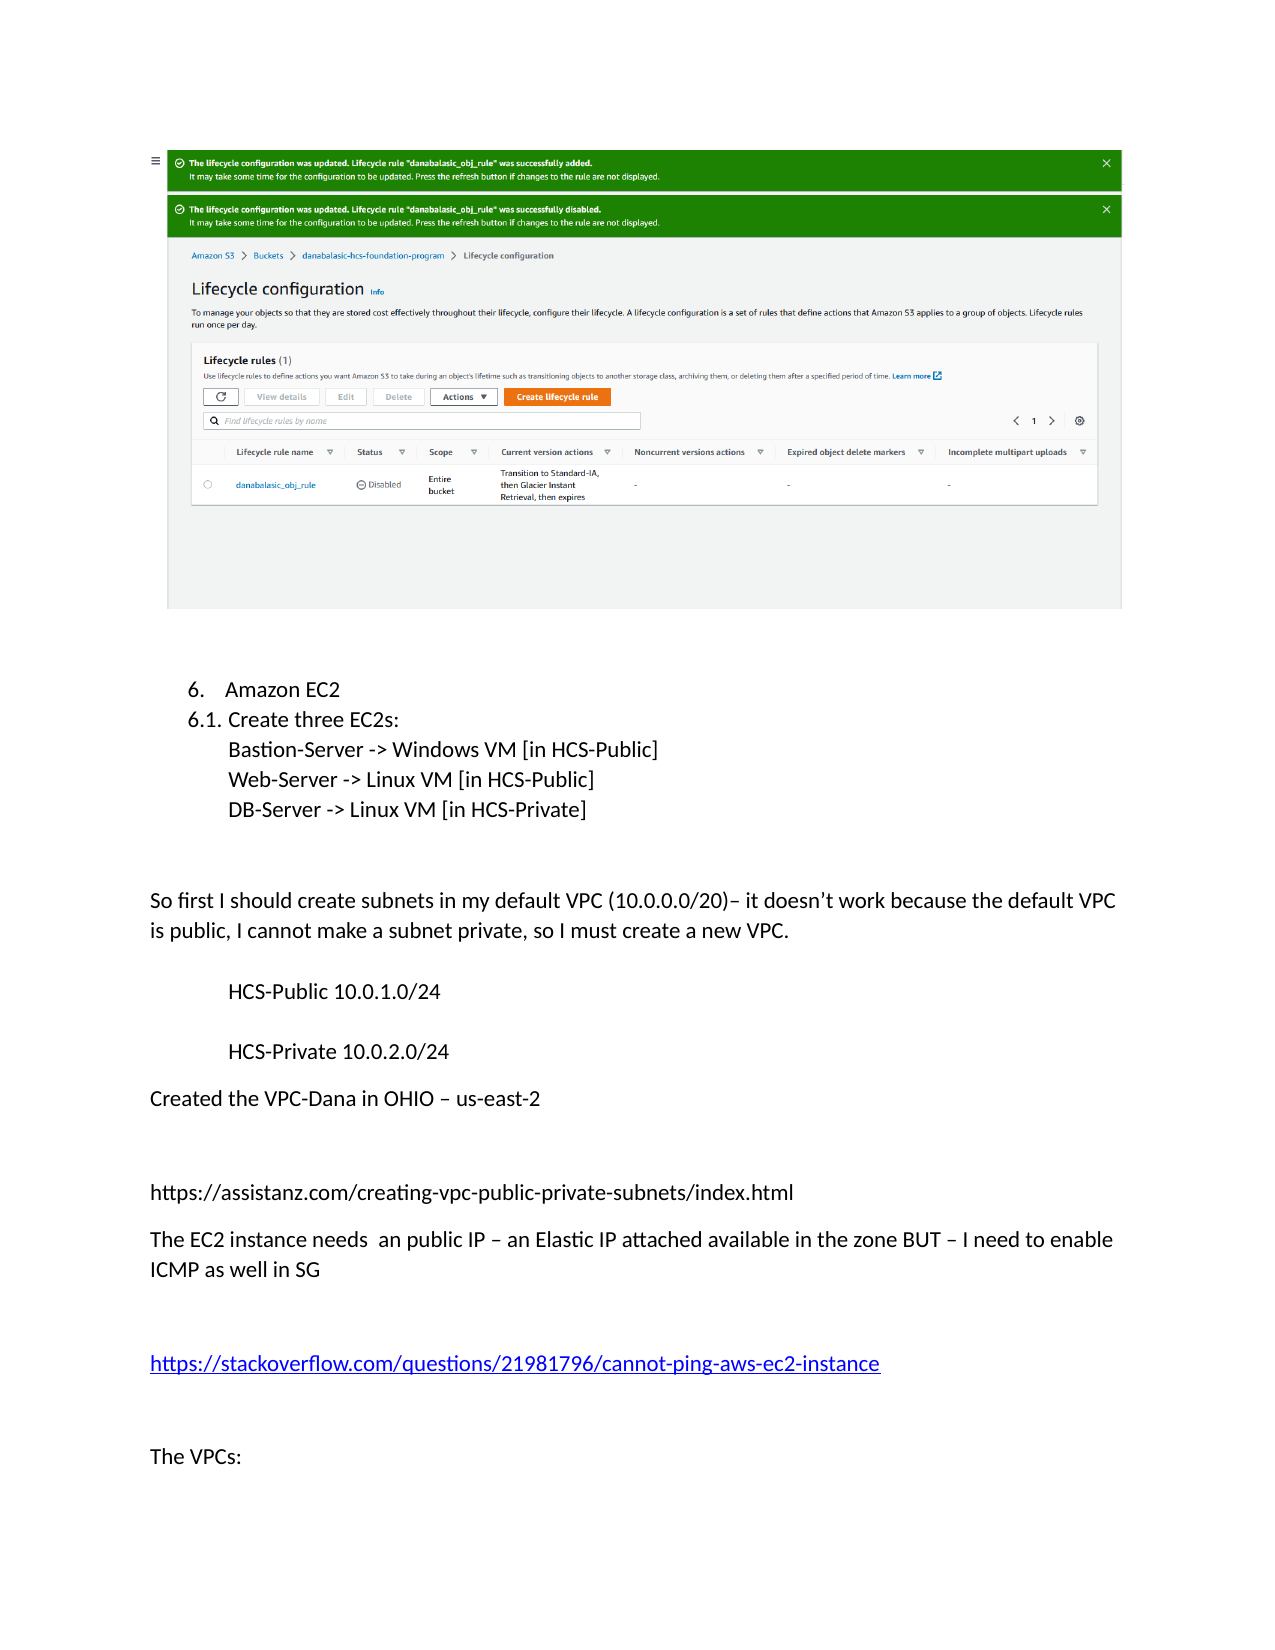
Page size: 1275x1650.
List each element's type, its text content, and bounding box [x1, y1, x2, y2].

list HCS-Private 10.0.2.0/24 [228, 1037, 1125, 1065]
list So first I should create subnets in my default VPC (10.0.0.0/20)– it doesn’t work because the default VPC is public, I cannot make a subnet private, so I must create a new VPC. [150, 886, 1125, 944]
text https://assistanz.com/creating-vpc-public-private-subnets/index.html [150, 1178, 1125, 1206]
list Amazon EC2 [187, 675, 1125, 703]
list HCS-Public 10.0.1.0/24 [228, 977, 1125, 1005]
text https://stackoverflow.com/questions/21981796/cannot-ping-aws-ec2-instance [150, 1349, 1125, 1377]
text The VPCs: [150, 1442, 1125, 1471]
text The EC2 instance needs an public IP – an Elastic IP attached available in the zone BUT – I need to enable ICMP as well in SG [150, 1225, 1125, 1283]
list Create three EC2s: [187, 705, 1125, 733]
text Created the VPC-Dana in OHIO – us-east-2 [150, 1084, 1125, 1112]
list DB-Server -> Linux VM [in HCS-Private] [228, 796, 1125, 824]
picture [150, 150, 1125, 609]
list Bastion-Server -> Windows VM [in HCS-Public] [228, 735, 1125, 763]
list Web-Server -> Linux VM [in HCS-Public] [228, 765, 1125, 793]
